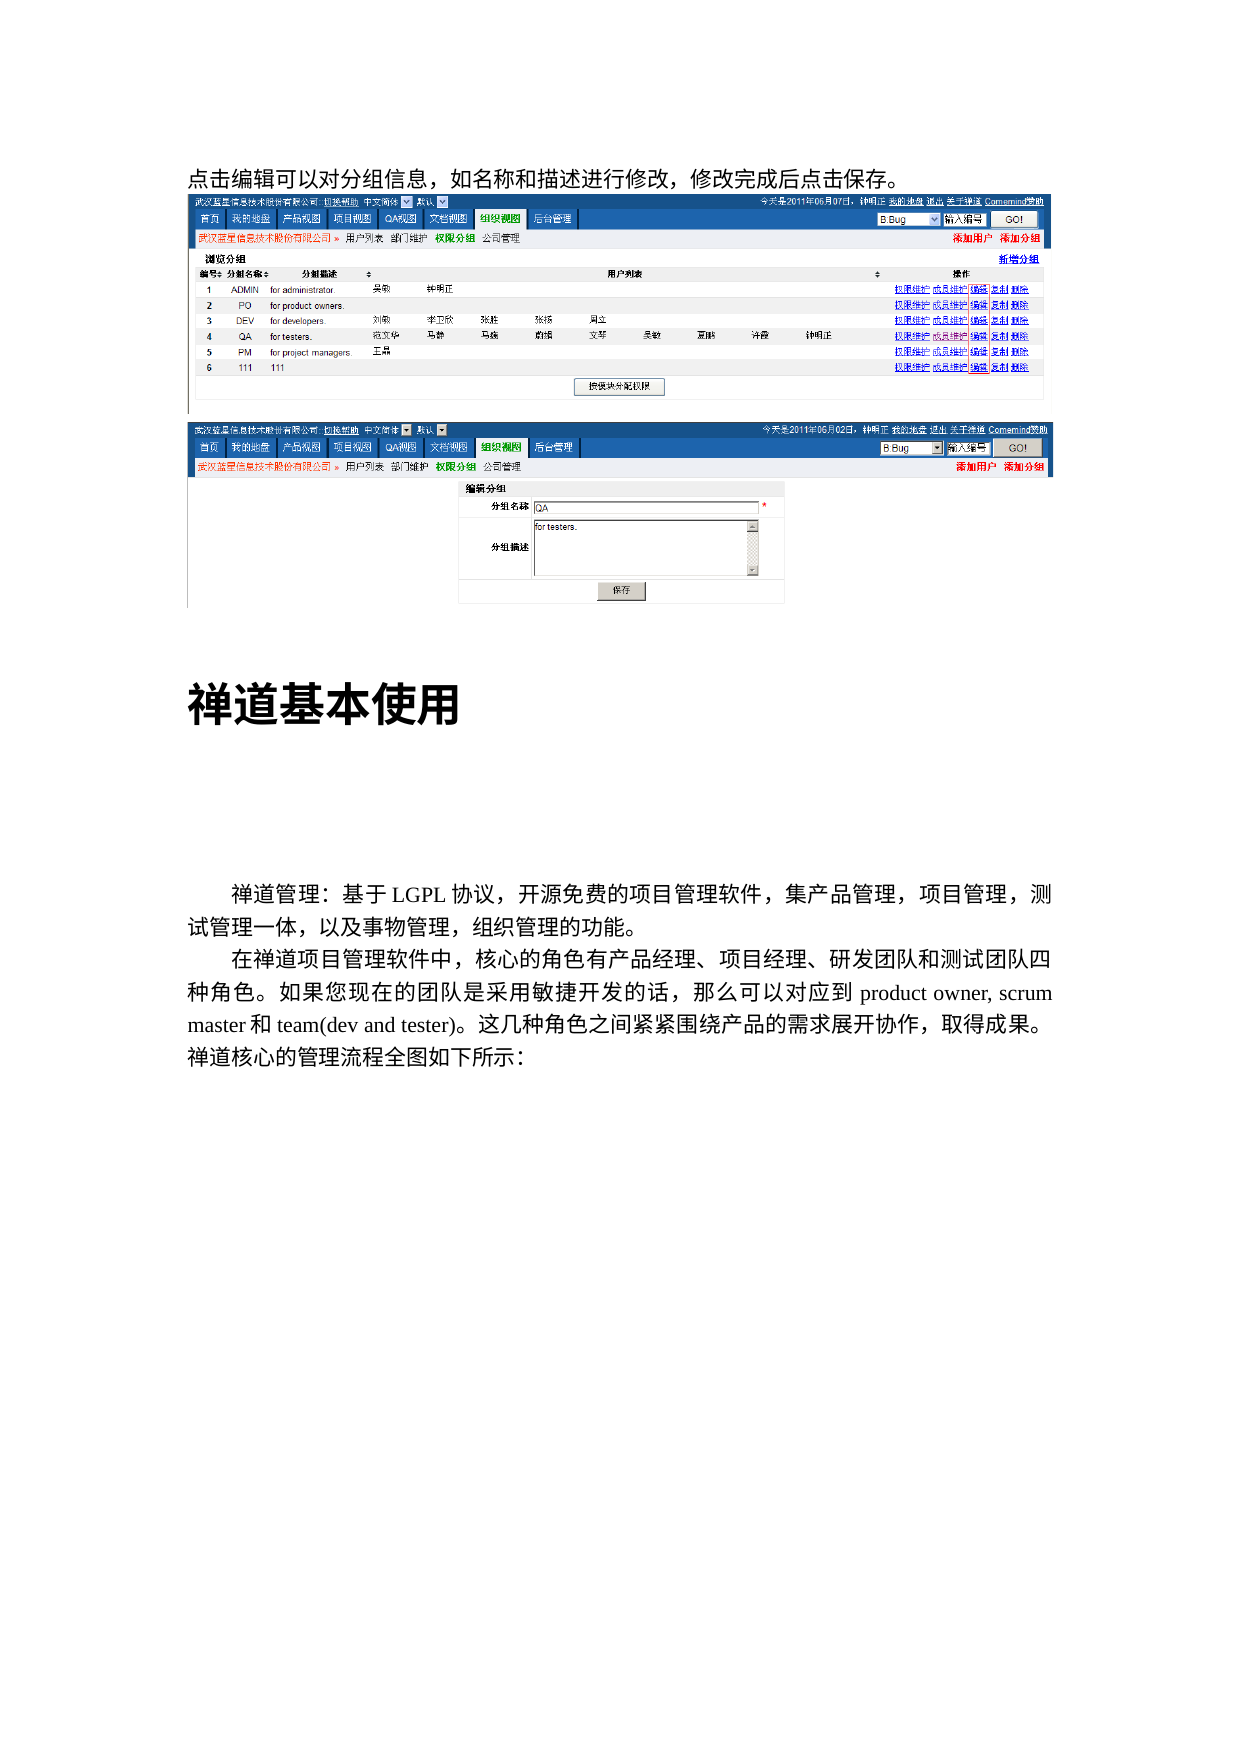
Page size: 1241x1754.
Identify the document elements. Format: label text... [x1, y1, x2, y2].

text 点击编辑可以对分组信息，如名称和描述进行修改，修改完成后点击保存。 [187, 162, 1053, 194]
text 在禅道项目管理软件中，核心的角色有产品经理、项目经理、研发团队和测试团队四种角色。如果您现在的团队是采用敏捷开发的话，那么可以对应到product owner, scrum master和team(dev and tester)。这几种角色之间紧紧围绕产品的需求展开协作，取得成果。禅道核心的管理流程全图如下所示： [187, 942, 1053, 1072]
picture [187, 422, 1054, 608]
text 禅道管理：基于LGPL协议，开源免费的项目管理软件，集产品管理，项目管理，测试管理一体，以及事物管理，组织管理的功能。 [187, 877, 1053, 942]
subtitle 禅道基本使用 [187, 652, 1053, 750]
picture [187, 194, 1052, 414]
